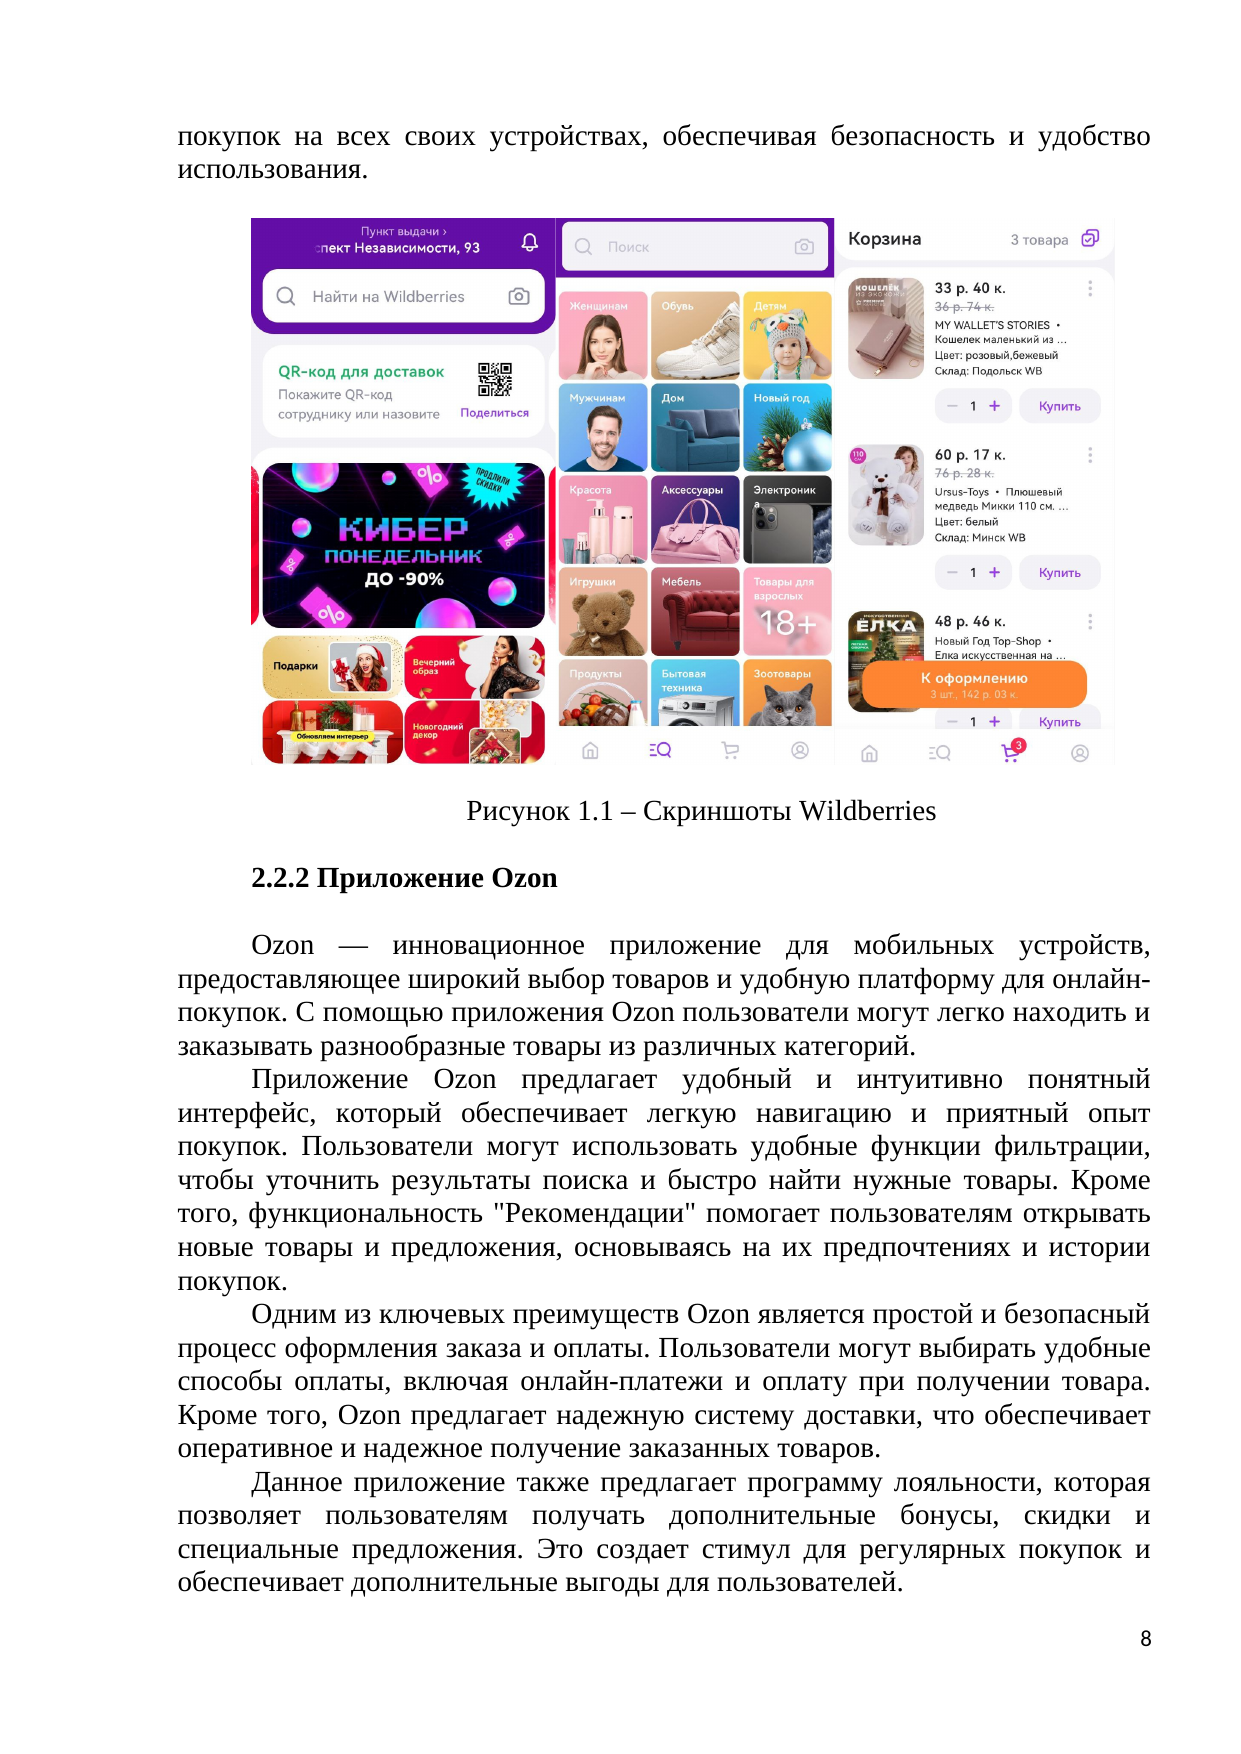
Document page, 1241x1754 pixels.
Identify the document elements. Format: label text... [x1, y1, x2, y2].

text Приложение Ozon предлагает удобный и интуитивно понятный интерфейс, который обеспечивает легкую навигацию и приятный опыт покупок. Пользователи могут использовать удобные функции фильтрации, чтобы уточнить результаты поиска и быстро найти нужные товары. Кроме того, функциональность "Рекомендации" помогает пользователям открывать новые товары и предложения, основываясь на их предпочтениях и истории покупок. [177, 1061, 1152, 1296]
text Ozon — инновационное приложение для мобильных устройств, предоставляющее широкий выбор товаров и удобную платформу для онлайн-покупок. С помощью приложения Ozon пользователи могут легко находить и заказывать разнообразные товары из различных категорий. [177, 927, 1152, 1061]
text Одним из ключевых преимуществ Ozon является простой и безопасный процесс оформления заказа и оплаты. Пользователи могут выбирать удобные способы оплаты, включая онлайн-платежи и оплату при получении товара. Кроме того, Ozon предлагает надежную систему доставки, что обеспечивает оперативное и надежное получение заказанных товаров. [177, 1296, 1152, 1464]
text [177, 118, 1152, 185]
text Рисунок 1.1 – Скриншоты Wildberries [177, 793, 1152, 827]
text Данное приложение также предлагает программу лояльности, которая позволяет пользователям получать дополнительные бонусы, скидки и специальные предложения. Это создает стимул для регулярных покупок и обеспечивает дополнительные выгоды для пользователей. [177, 1464, 1152, 1598]
text 2.2.2 Приложение Ozon [177, 860, 1152, 894]
picture [251, 218, 1115, 765]
